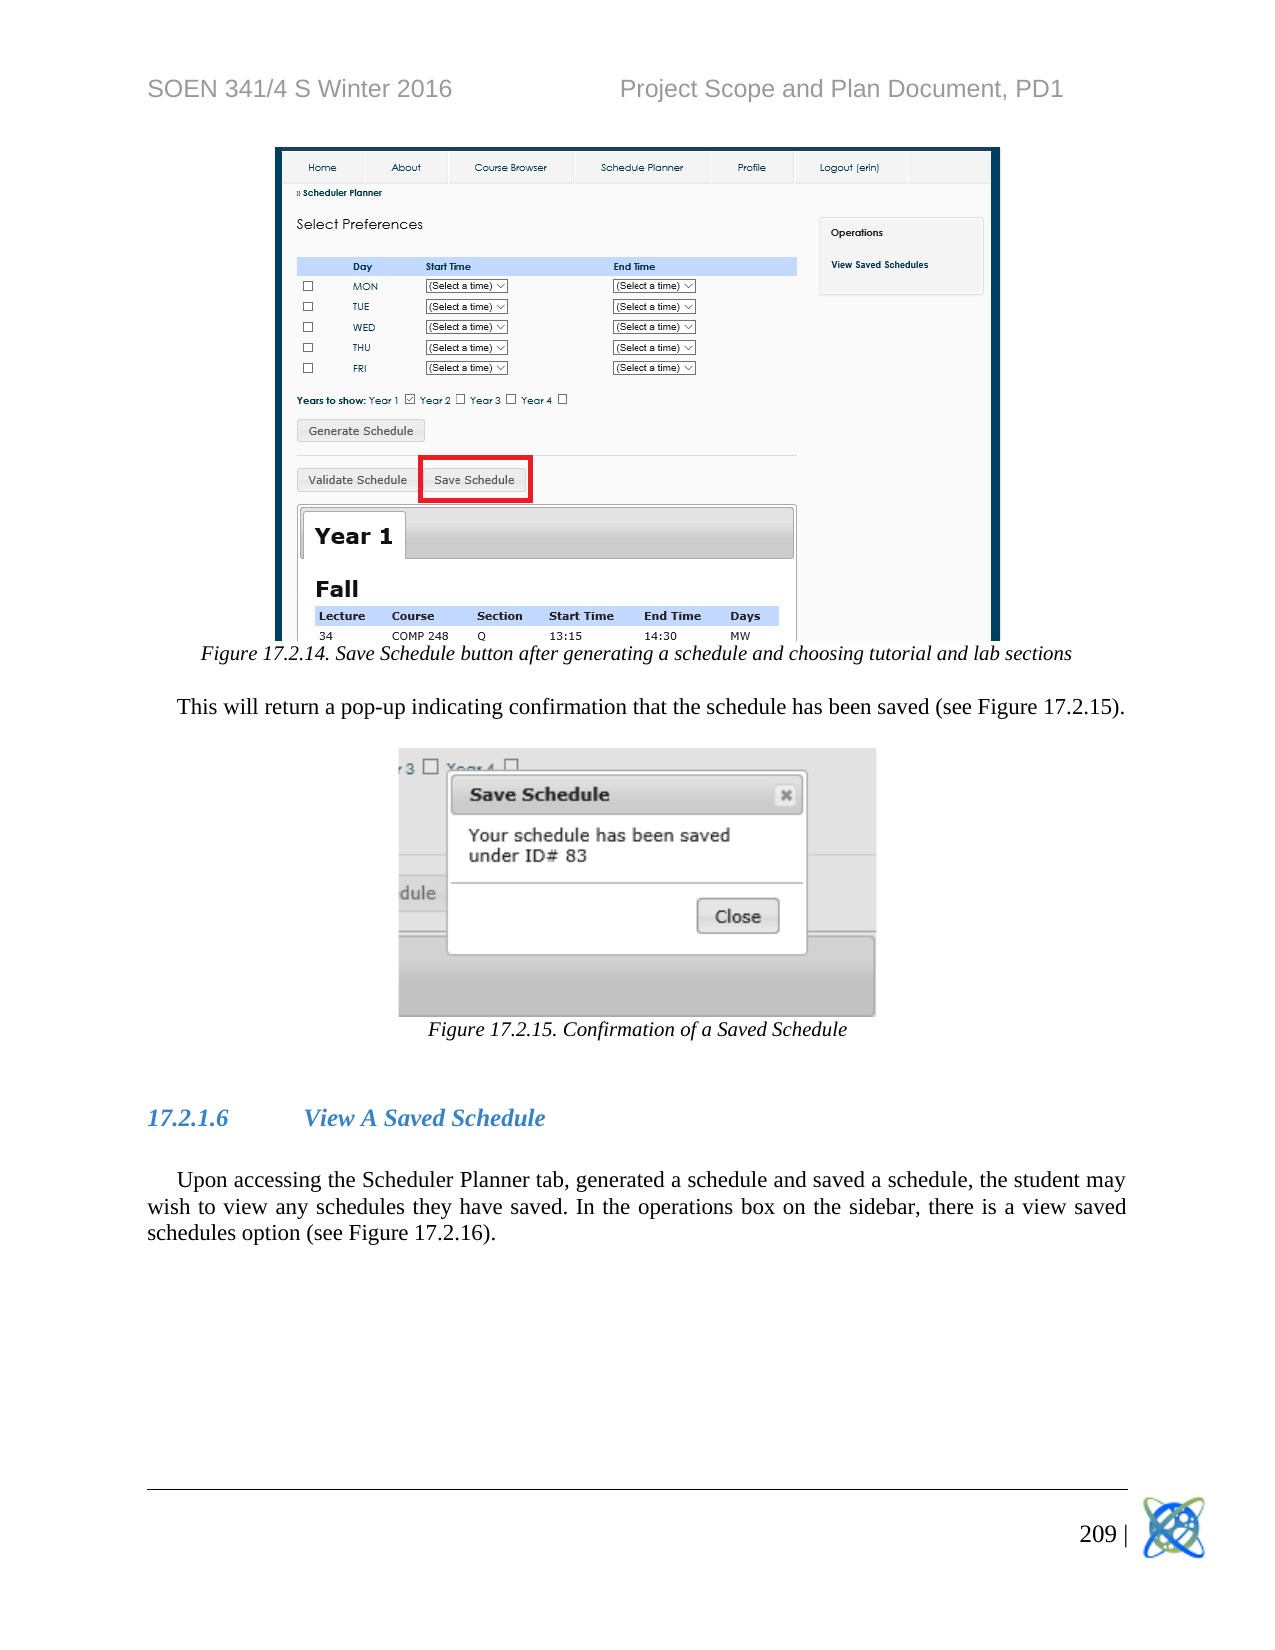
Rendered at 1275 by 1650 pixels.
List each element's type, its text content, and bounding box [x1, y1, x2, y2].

text Figure 17.2.14. Save Schedule button after generating a schedule and choosing tutorial and lab sections [147, 640, 1128, 664]
picture [398, 748, 877, 1017]
text Upon accessing the Scheduler Planner tab, generated a schedule and saved a schedule, the student may wish to view any schedules they have saved. In the operations box on the sidebar, there is a view saved schedules option (see Figure 17.2.16). [147, 1166, 1128, 1246]
text View A Saved Schedule [147, 1103, 1128, 1131]
picture [1123, 1490, 1224, 1566]
picture [283, 147, 990, 641]
text Figure 17.2.15. Confirmation of a Saved Schedule [147, 1017, 1128, 1041]
text This will return a pop-up indicating confirmation that the schedule has been saved (see Figure 17.2.15). [147, 693, 1128, 719]
